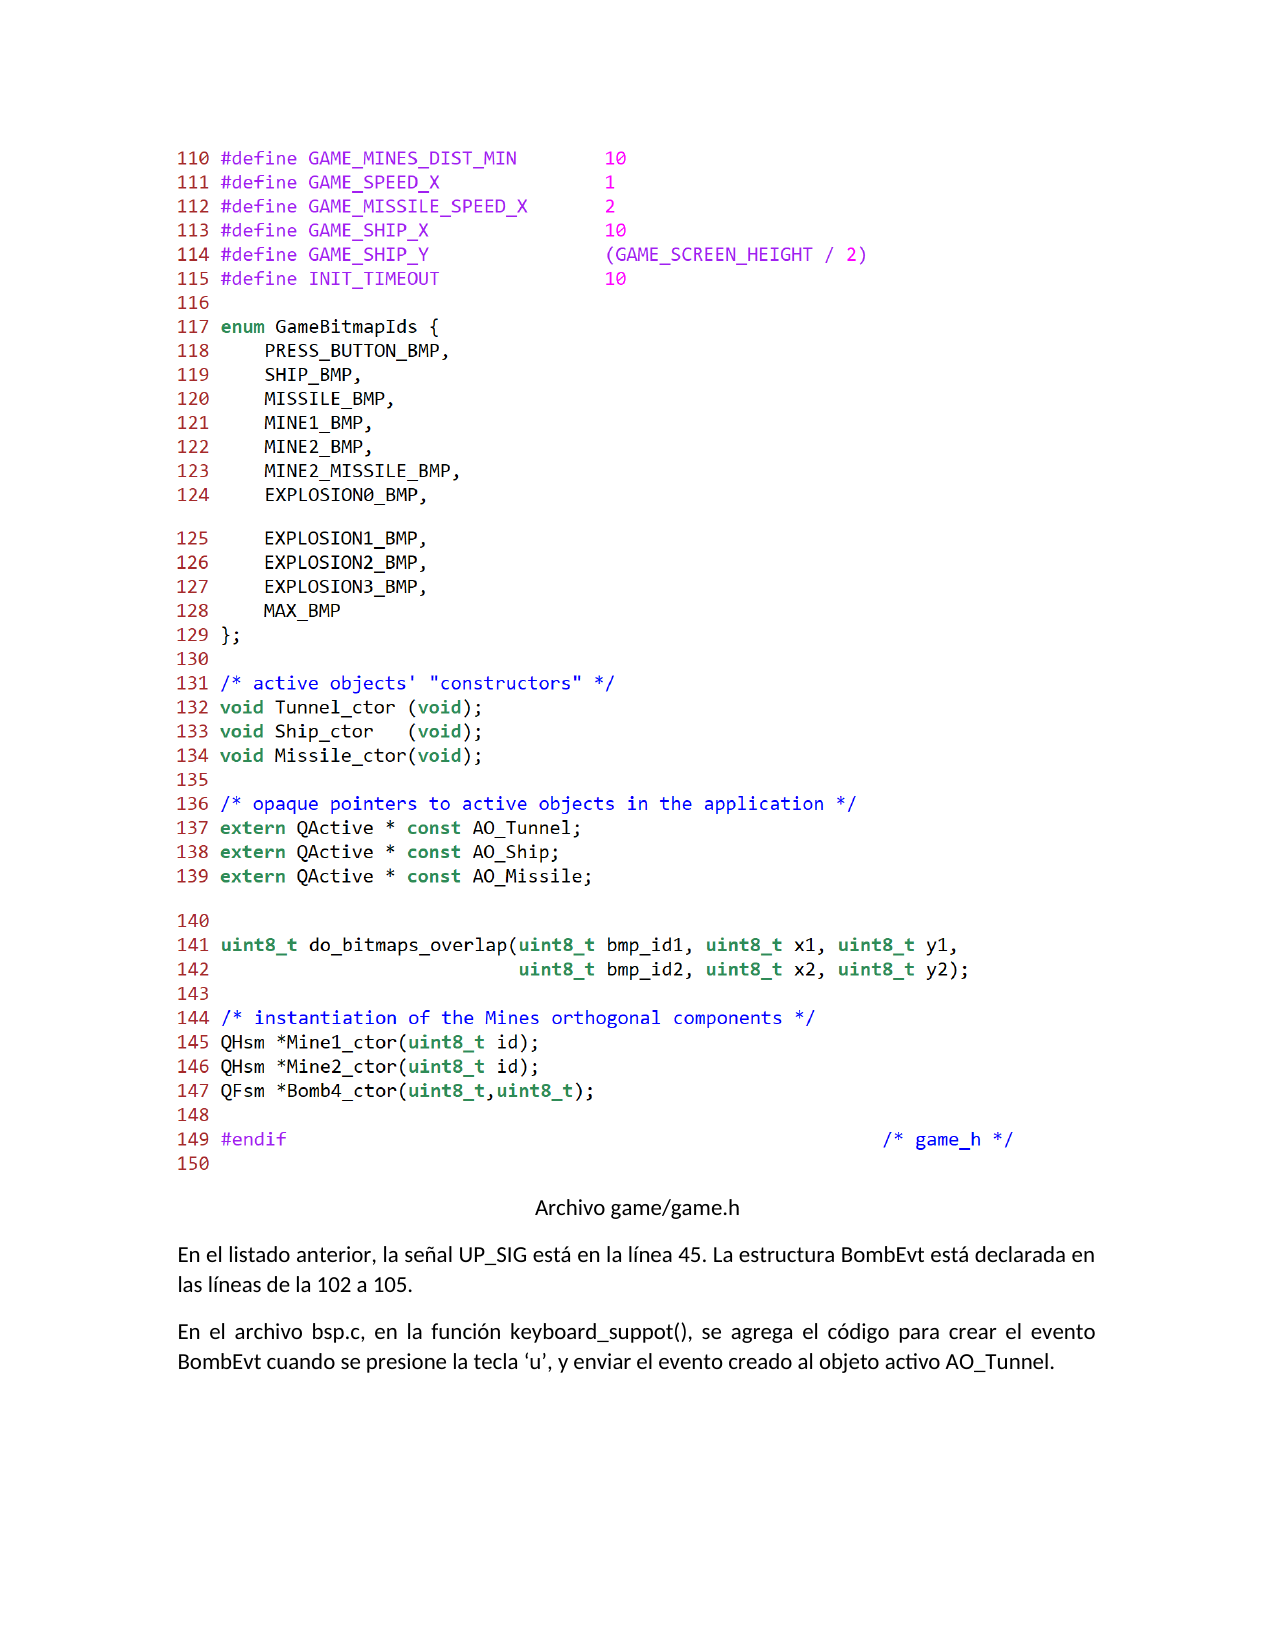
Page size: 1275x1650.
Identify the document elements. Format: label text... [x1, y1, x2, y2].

picture [177, 147, 1098, 509]
text En el listado anterior, la señal UP_SIG está en la línea 45. La estructura BombEvt está declarada en las líneas de la 102 a 105. [177, 1240, 1098, 1298]
text Archivo game/game.h [177, 1193, 1098, 1221]
text En el archivo bsp.c, en la función keyboard_suppot(), se agrega el código para crear el evento BombEvt cuando se presione la tecla ‘u’, y enviar el evento creado al objeto activo AO_Tunnel. [177, 1317, 1098, 1375]
picture [177, 527, 1098, 891]
picture [177, 909, 1098, 1175]
